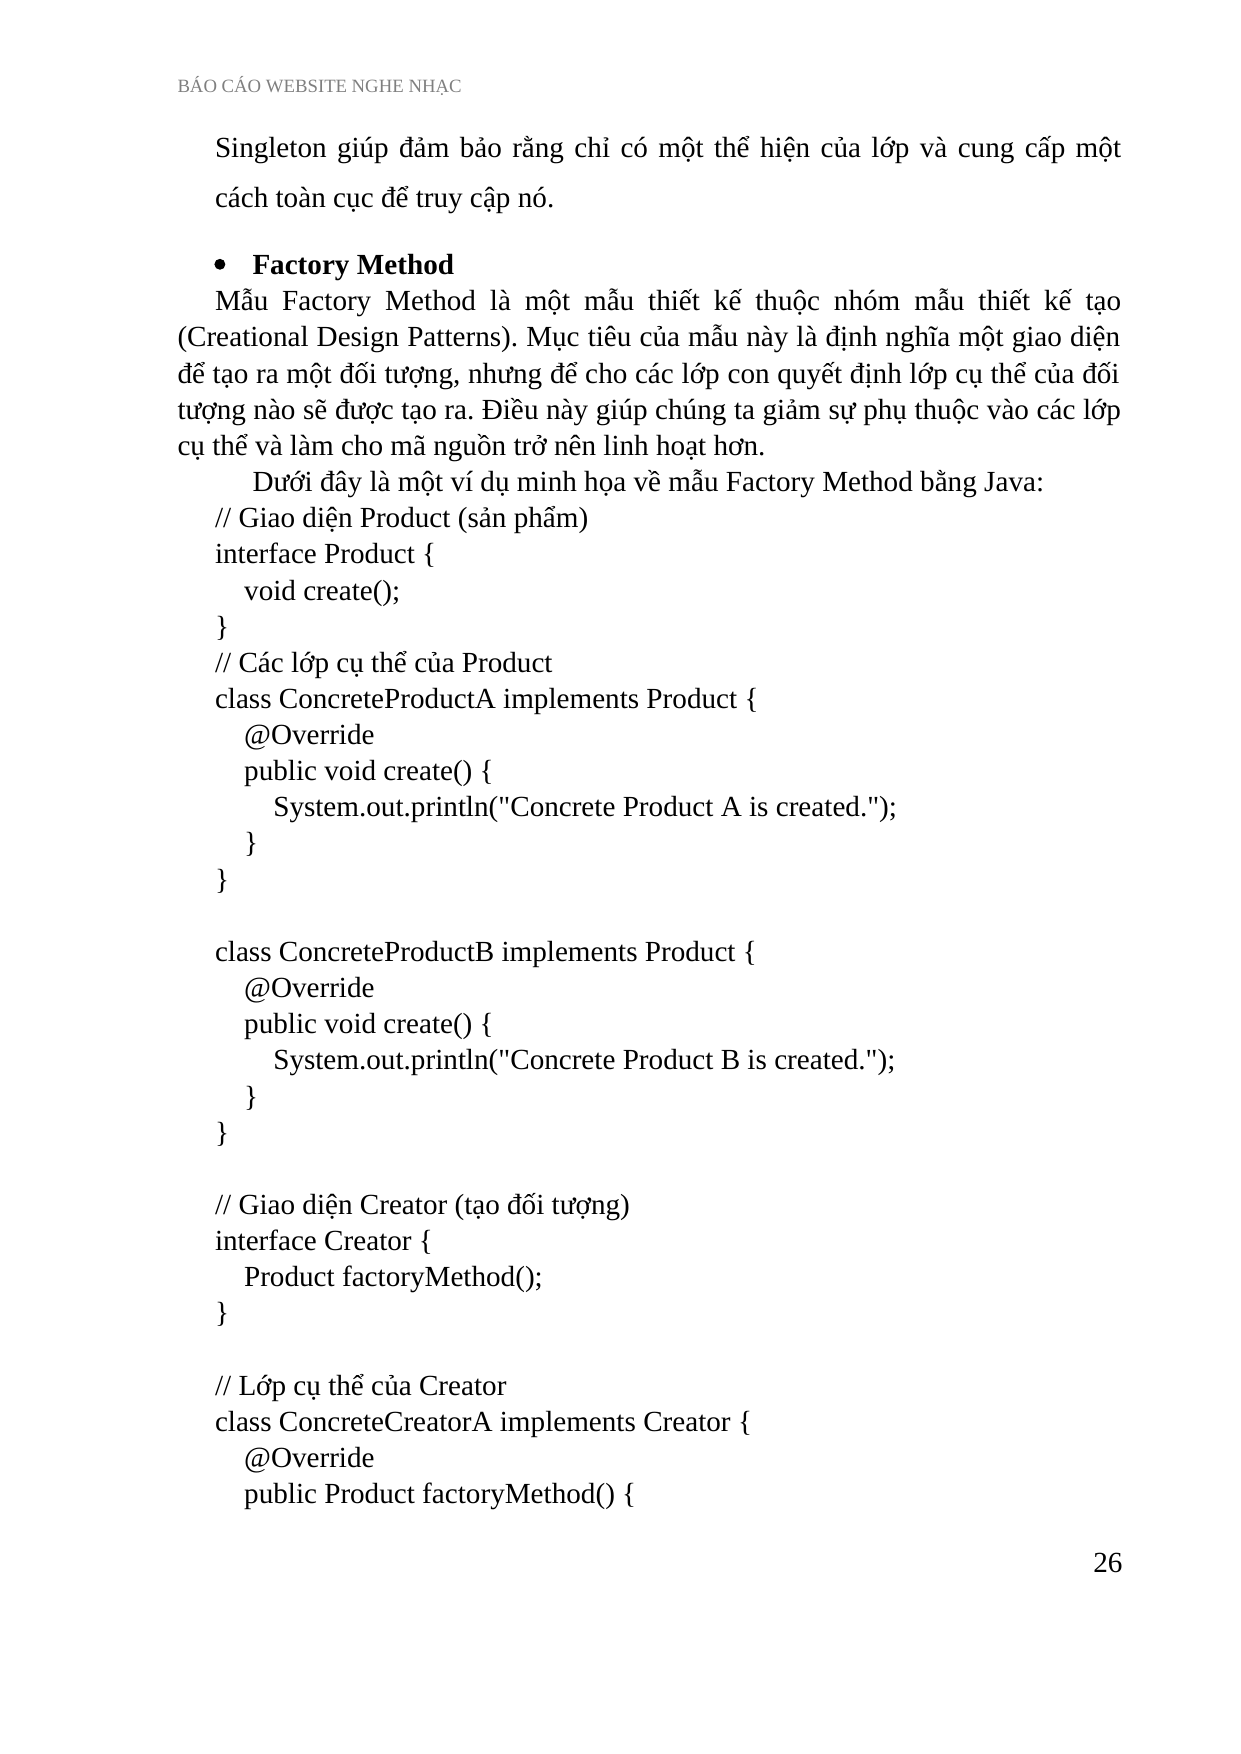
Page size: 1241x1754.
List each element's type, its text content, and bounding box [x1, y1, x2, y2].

list } [215, 862, 1122, 895]
list interface Creator { [215, 1223, 1122, 1257]
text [215, 130, 1122, 214]
list System.out.println("Concrete Product B is created."); [215, 1042, 1122, 1076]
list } [215, 1115, 1122, 1148]
list // Lớp cụ thể của Creator [215, 1368, 1122, 1401]
list Dưới đây là một ví dụ minh họa về mẫu Factory Method bằng Java: [215, 464, 1122, 498]
list public void create() { [215, 753, 1122, 787]
list public Product factoryMethod() { [215, 1476, 1122, 1510]
list class ConcreteProductA implements Product { [215, 681, 1122, 714]
list public void create() { [215, 1006, 1122, 1040]
list // Các lớp cụ thể của Product [215, 645, 1122, 678]
list } [215, 826, 1122, 859]
list @Override [215, 1440, 1122, 1474]
list Factory Method [215, 247, 1122, 281]
list Mẫu Factory Method là một mẫu thiết kế thuộc nhóm mẫu thiết kế tạo (Creational Design Patterns). Mục tiêu của mẫu này là định nghĩa một giao diện để tạo ra một đối tượng, nhưng để cho các lớp con quyết định lớp cụ thể của đối tượng nào sẽ được tạo ra. Điều này giúp chúng ta giảm sự phụ thuộc vào các lớp cụ thể và làm cho mã nguồn trở nên linh hoạt hơn. [177, 283, 1122, 462]
list void create(); [215, 573, 1122, 606]
list class ConcreteCreatorA implements Creator { [215, 1404, 1122, 1437]
list Product factoryMethod(); [215, 1259, 1122, 1293]
list @Override [215, 717, 1122, 751]
list // Giao diện Product (sản phẩm) [215, 500, 1122, 534]
list } [215, 609, 1122, 642]
list // Giao diện Creator (tạo đối tượng) [215, 1187, 1122, 1221]
list @Override [215, 970, 1122, 1004]
list System.out.println("Concrete Product A is created."); [215, 789, 1122, 823]
list } [215, 1296, 1122, 1329]
list } [215, 1079, 1122, 1112]
list class ConcreteProductB implements Product { [215, 934, 1122, 968]
list interface Product { [215, 536, 1122, 570]
